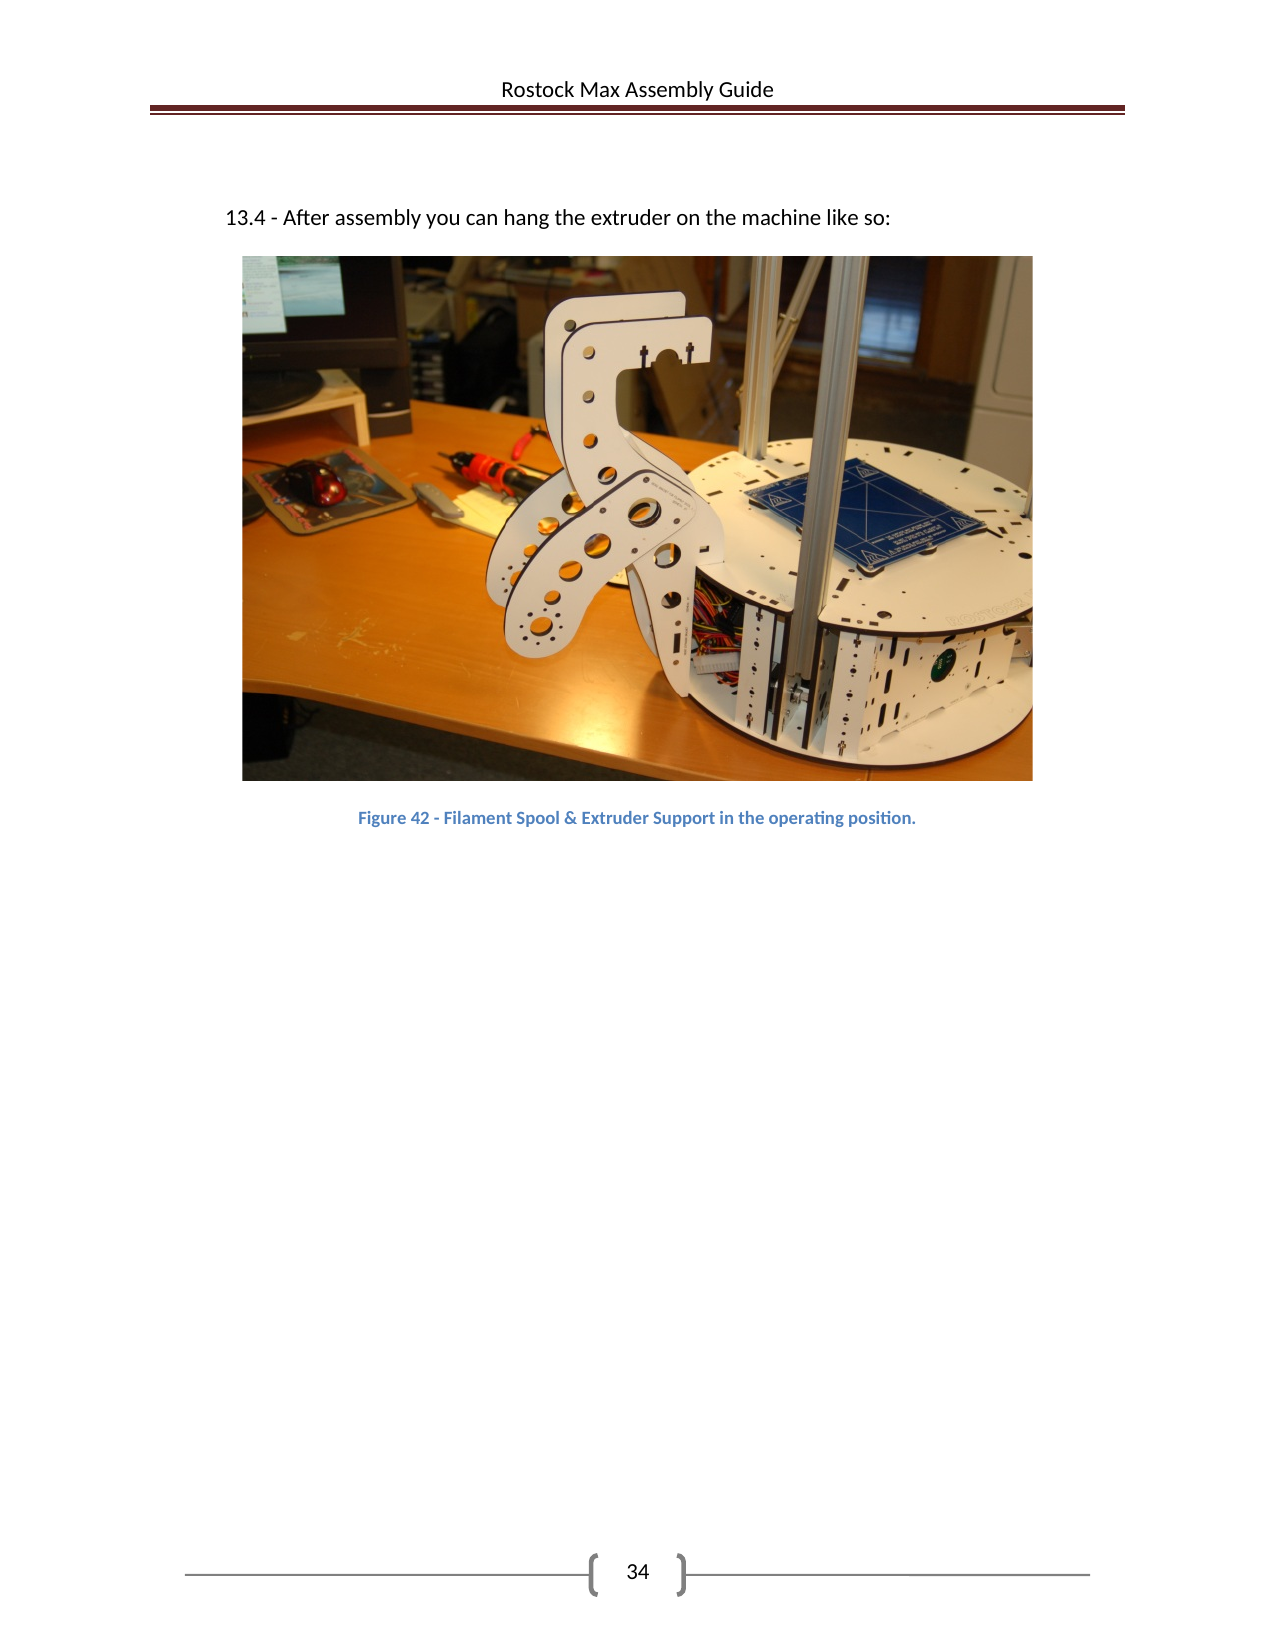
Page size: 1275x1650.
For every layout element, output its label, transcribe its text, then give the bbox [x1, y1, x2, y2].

text 13.4 - After assembly you can hang the extruder on the machine like so: [150, 203, 1125, 231]
picture [242, 256, 1033, 781]
